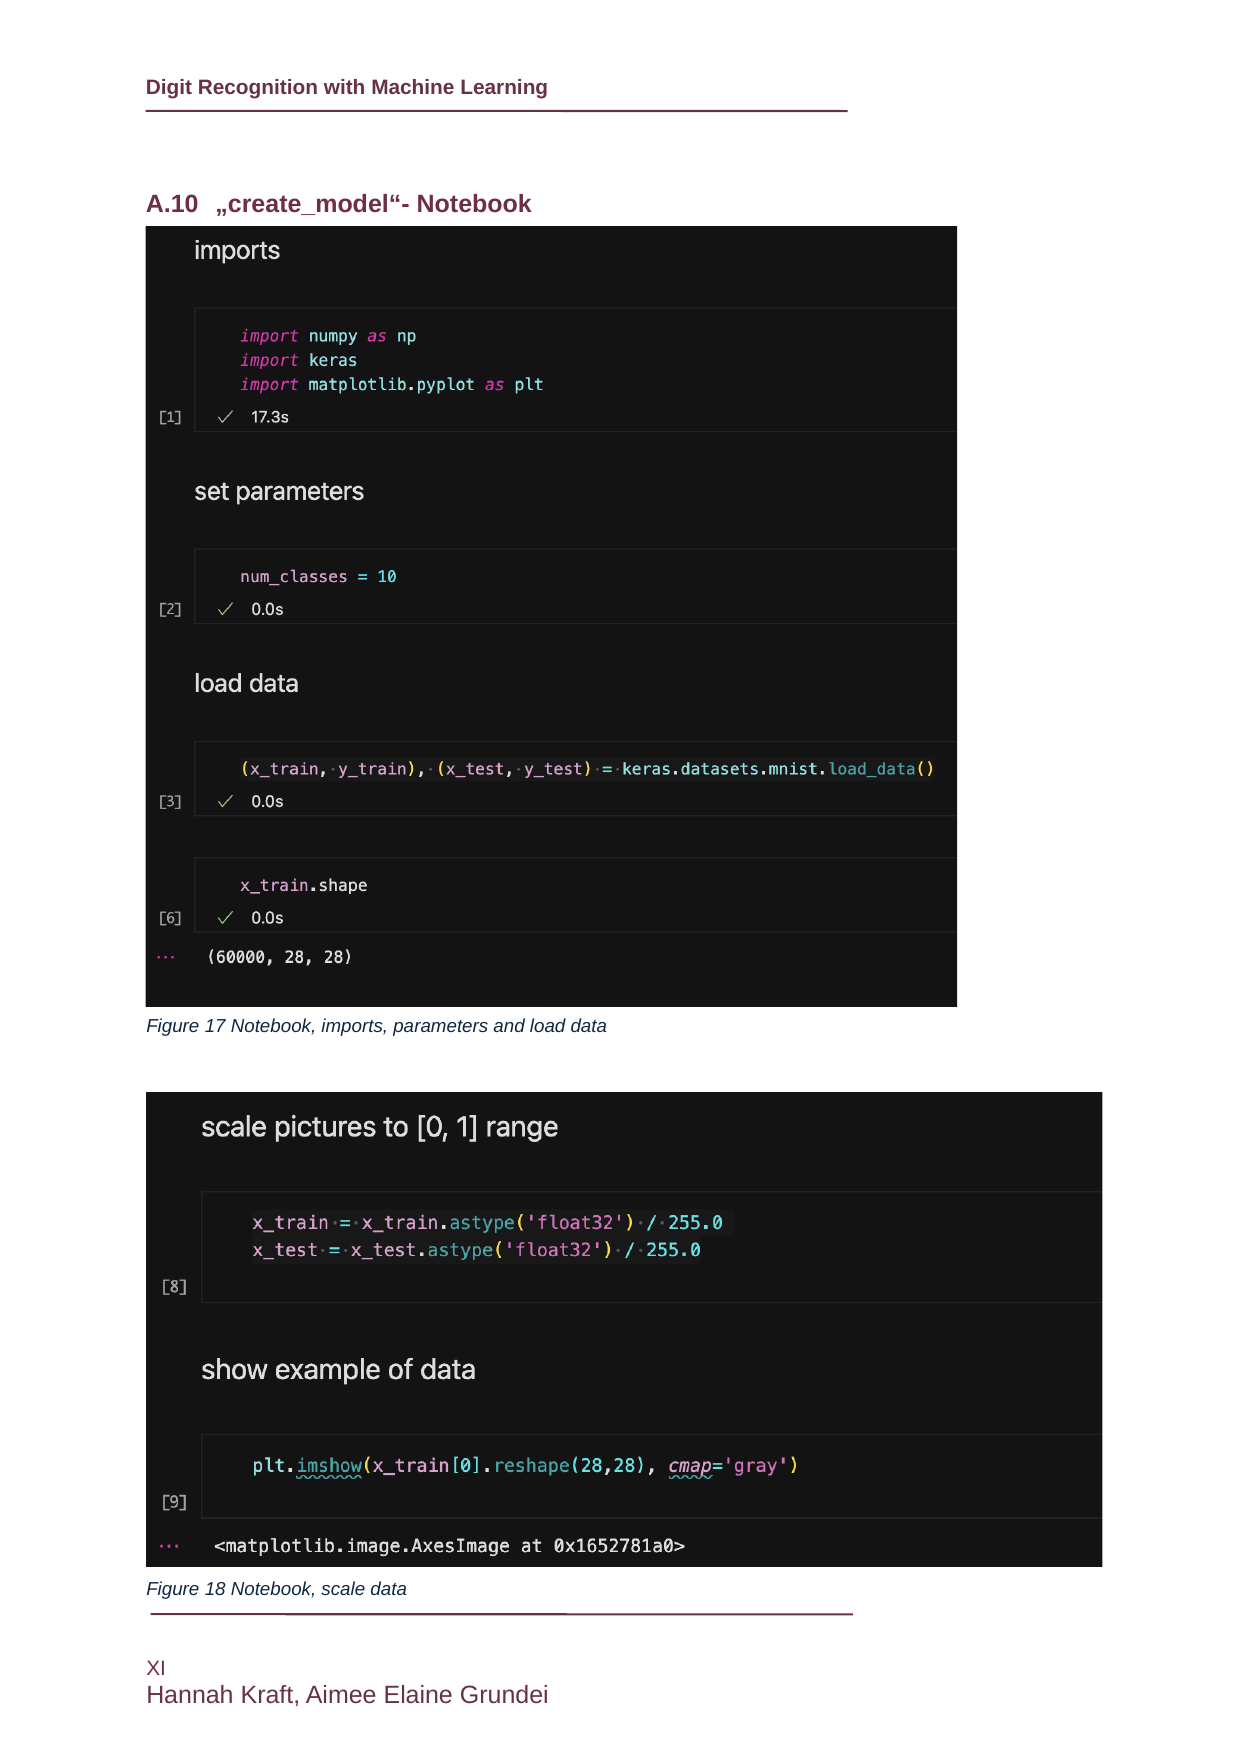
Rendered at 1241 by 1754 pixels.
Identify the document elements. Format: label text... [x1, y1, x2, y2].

picture [145, 226, 958, 1007]
picture [146, 1092, 1103, 1567]
subtitle A.10 „create_model“- Notebook [146, 189, 1099, 218]
